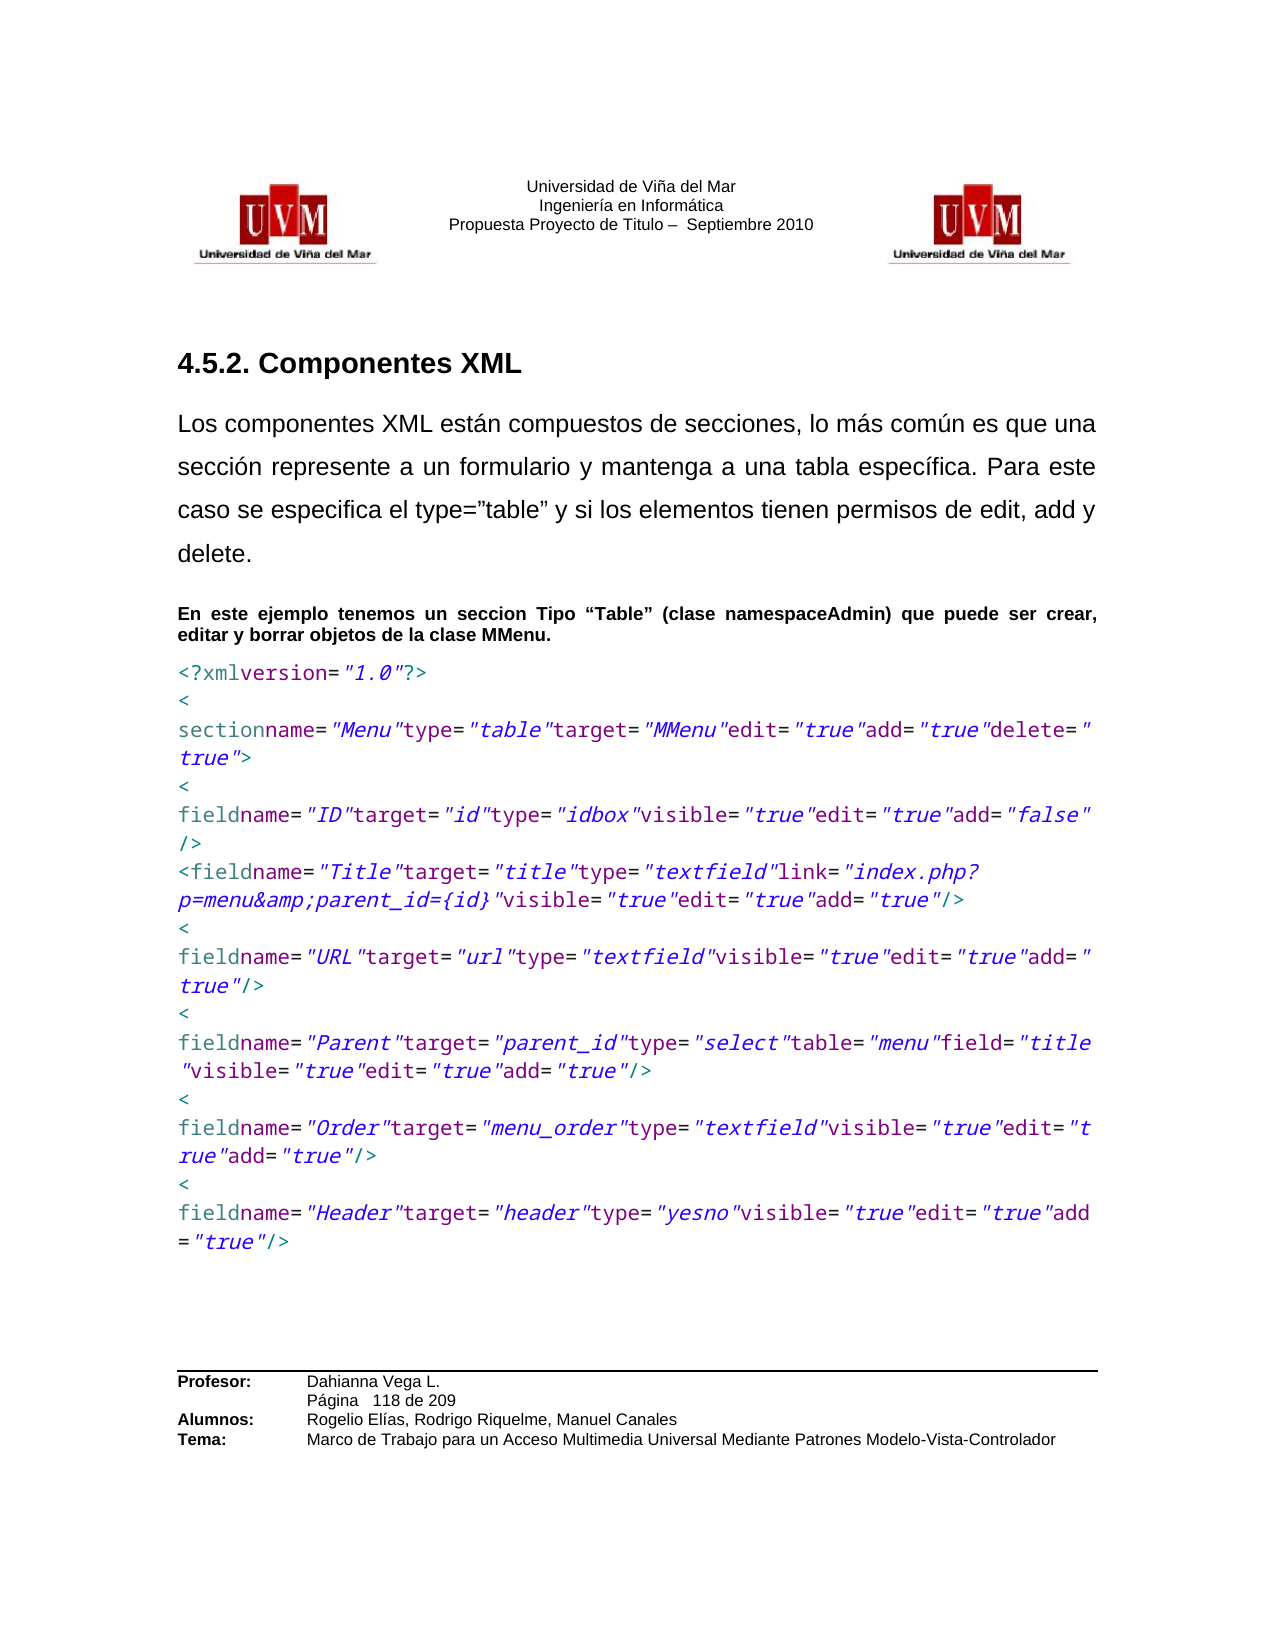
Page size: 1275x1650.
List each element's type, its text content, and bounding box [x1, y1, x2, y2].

text En este ejemplo tenemos un seccion Tipo “Table” (clase namespaceAdmin) que puede ser crear, editar y borrar objetos de la clase MMenu. [177, 602, 1098, 646]
text <fieldname="Header"target="header"type="yesno"visible="true"edit="true"add="true"/> [177, 1170, 1098, 1255]
text <fieldname="ID"target="id"type="idbox"visible="true"edit="true"add="false"/> [177, 772, 1098, 857]
picture [871, 176, 1084, 267]
subtitle 4.5.2. Componentes XML [177, 346, 1098, 380]
text <?xmlversion="1.0"?> [177, 658, 1098, 687]
text <fieldname="Order"target="menu_order"type="textfield"visible="true"edit="true"add="true"/> [177, 1085, 1098, 1170]
picture [177, 176, 390, 267]
text Los componentes XML están compuestos de secciones, lo más común es que una sección represente a un formulario y mantenga a una tabla específica. Para este caso se especifica el type=”table” y si los elementos tienen permisos de edit, add y delete. [177, 409, 1098, 567]
text <fieldname="URL"target="url"type="textfield"visible="true"edit="true"add="true"/> [177, 914, 1098, 999]
text <fieldname="Title"target="title"type="textfield"link="index.php?p=menu&amp;parent_id={id}"visible="true"edit="true"add="true"/> [177, 857, 1098, 914]
text <sectionname="Menu"type="table"target="MMenu"edit="true"add="true"delete="true"> [177, 687, 1098, 772]
text <fieldname="Parent"target="parent_id"type="select"table="menu"field="title"visible="true"edit="true"add="true"/> [177, 999, 1098, 1085]
